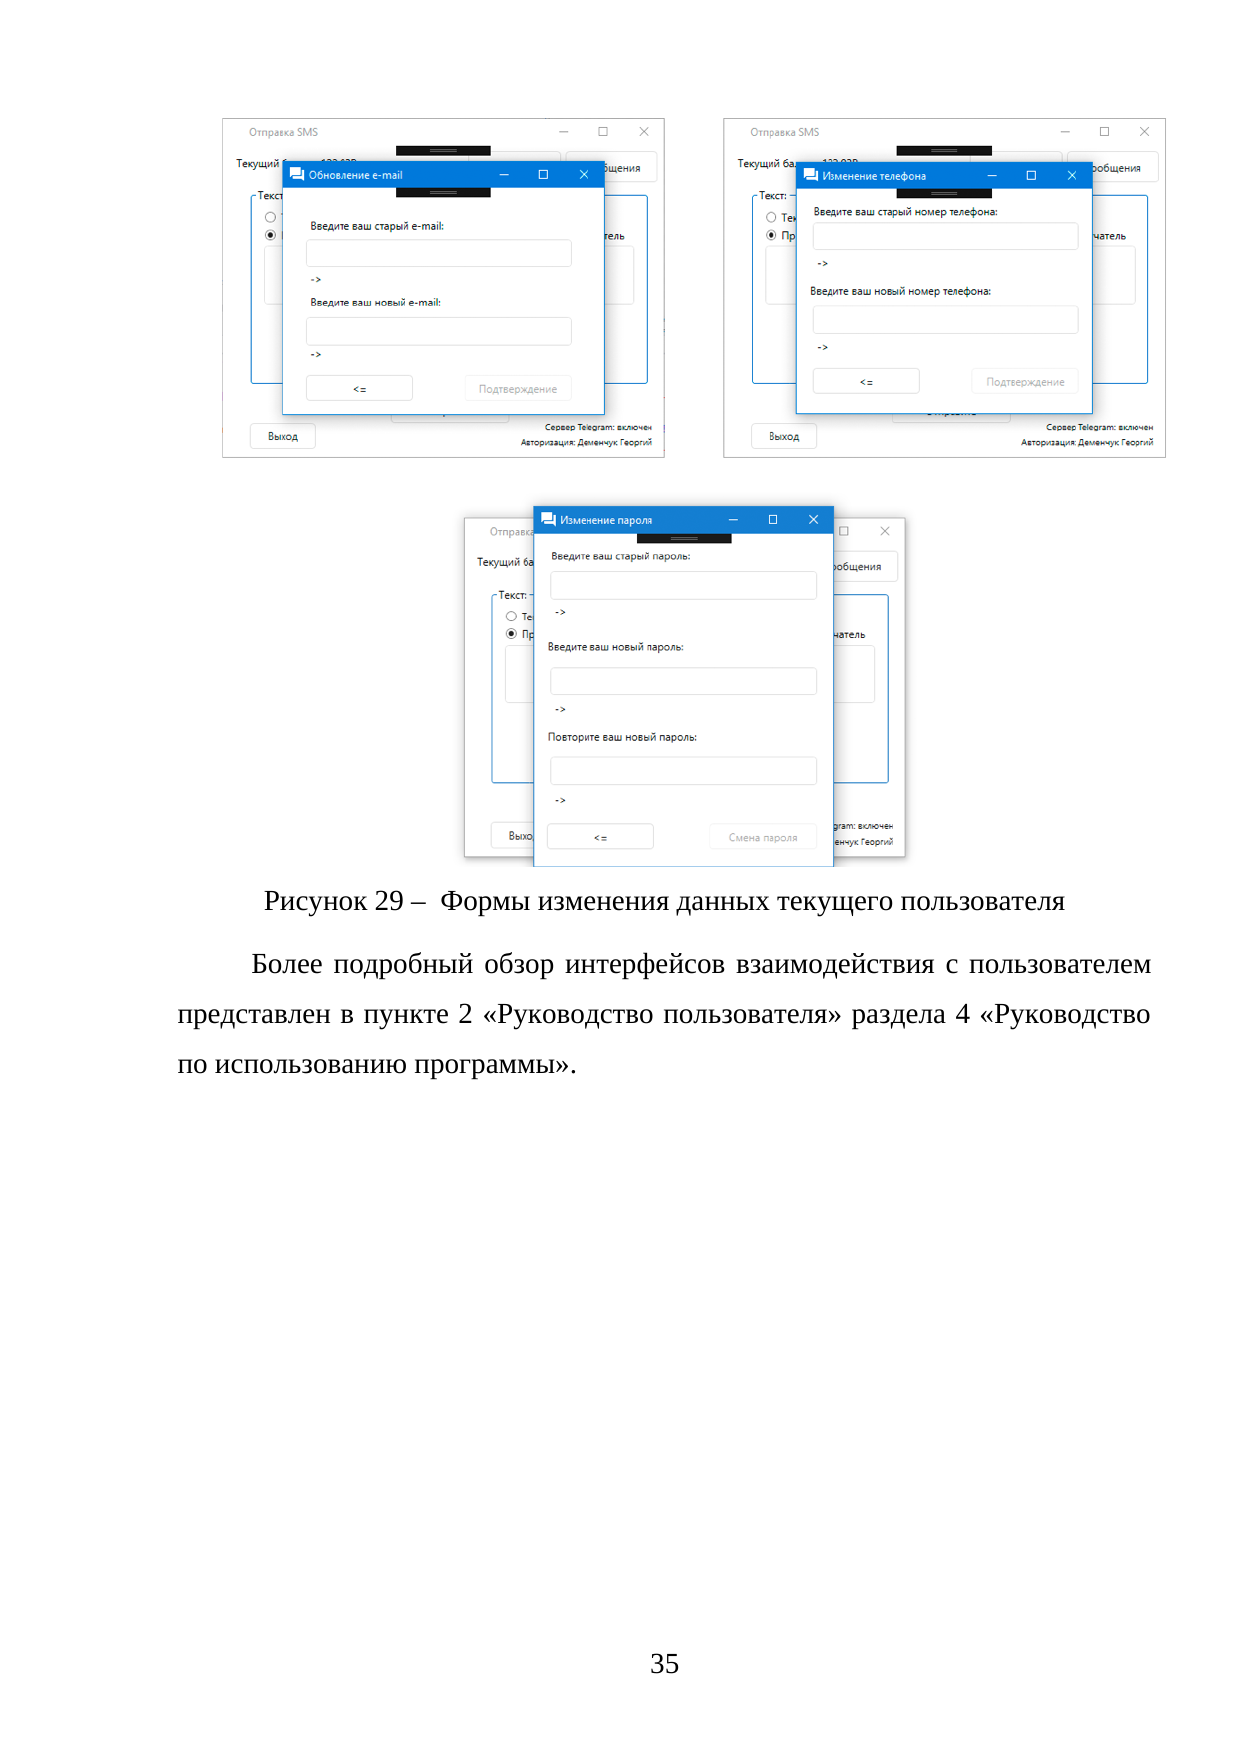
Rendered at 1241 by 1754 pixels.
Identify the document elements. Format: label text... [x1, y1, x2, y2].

text Более подробный обзор интерфейсов взаимодействия с пользователем представлен в пункте 2 «Руководство пользователя» раздела 4 «Руководство по использованию программы». [177, 946, 1152, 1080]
picture [222, 118, 1197, 867]
text Рисунок 29 – Формы изменения данных текущего пользователя [177, 883, 1152, 917]
